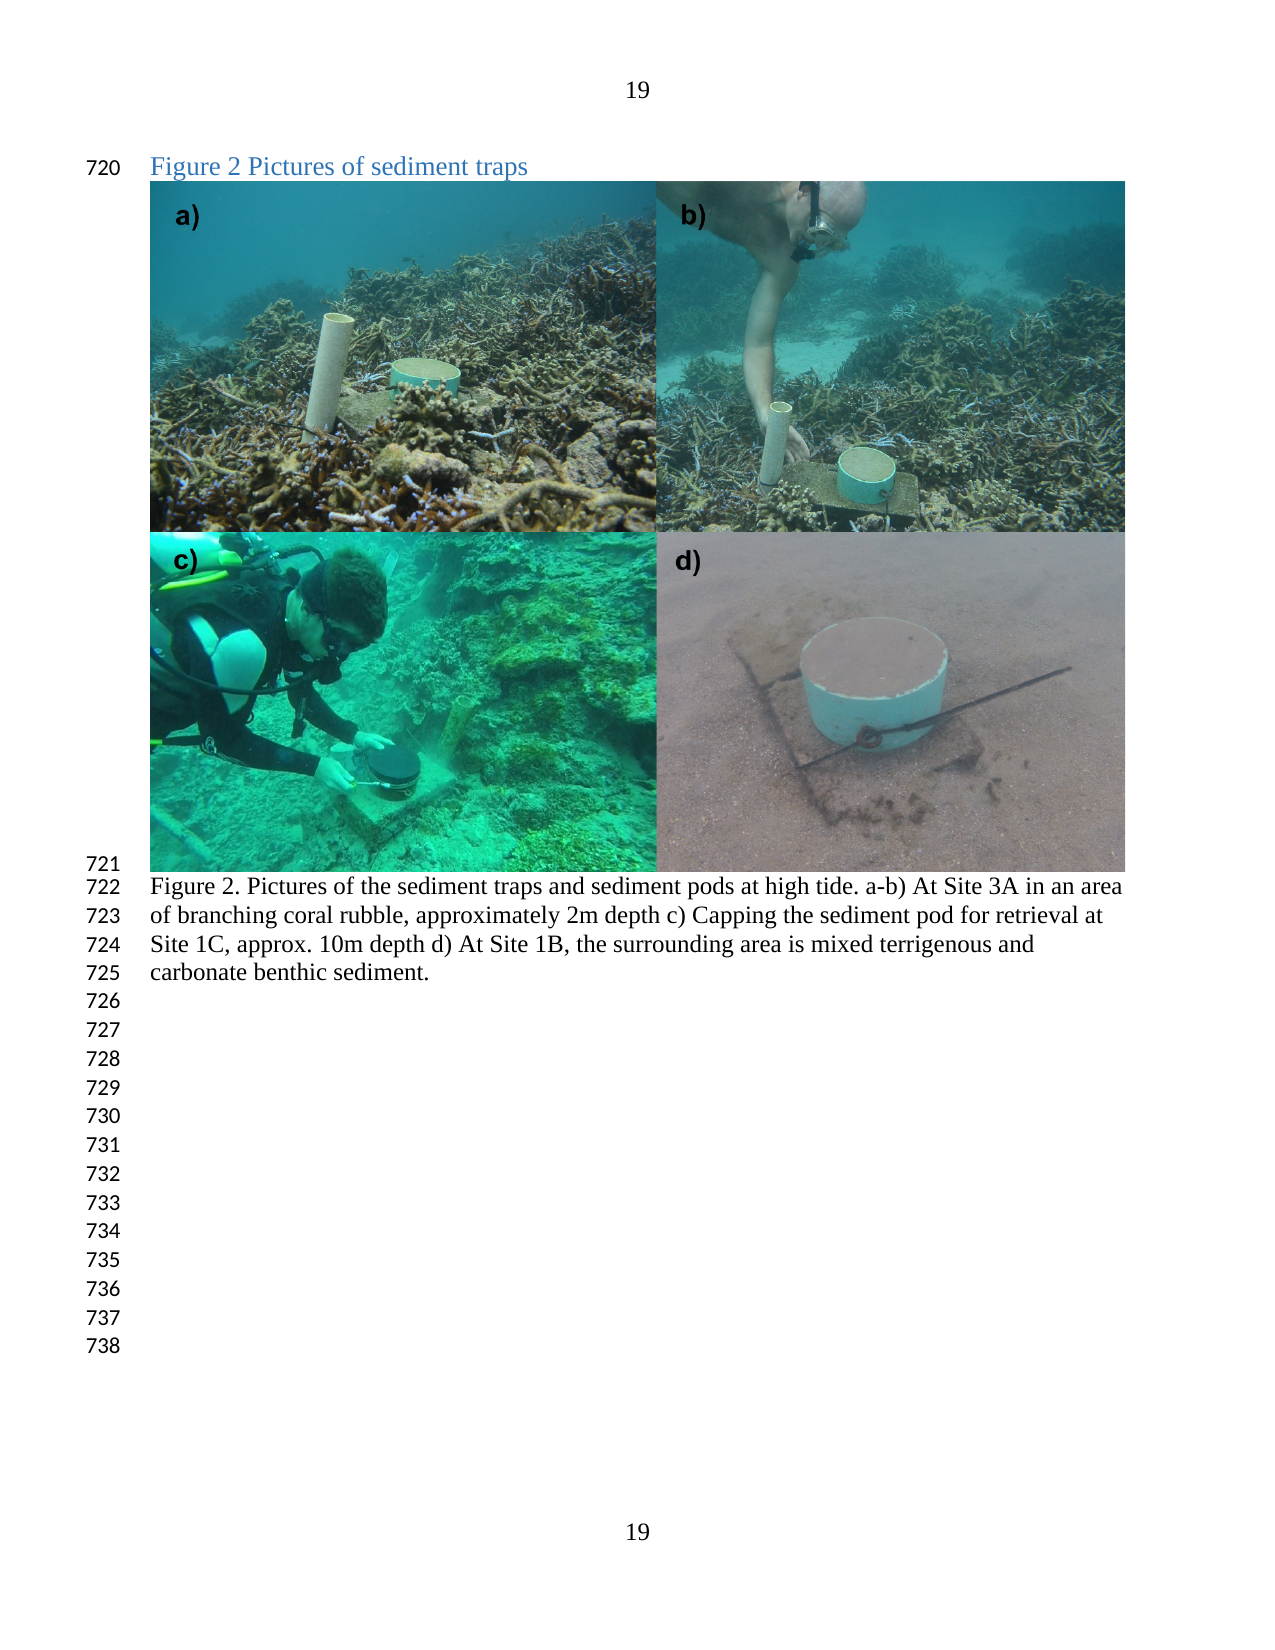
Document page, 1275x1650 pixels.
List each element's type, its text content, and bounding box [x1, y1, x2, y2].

picture [150, 181, 1125, 872]
subtitle Figure 2 Pictures of sediment traps [150, 150, 1125, 181]
text Figure 2. Pictures of the sediment traps and sediment pods at high tide. a-b) At Site 3A in an area of branching coral rubble, approximately 2m depth c) Capping the sediment pod for retrieval at Site 1C, approx. 10m depth d) At Site 1B, the surrounding area is mixed terrigenous and carbonate benthic sediment. [150, 872, 1125, 986]
